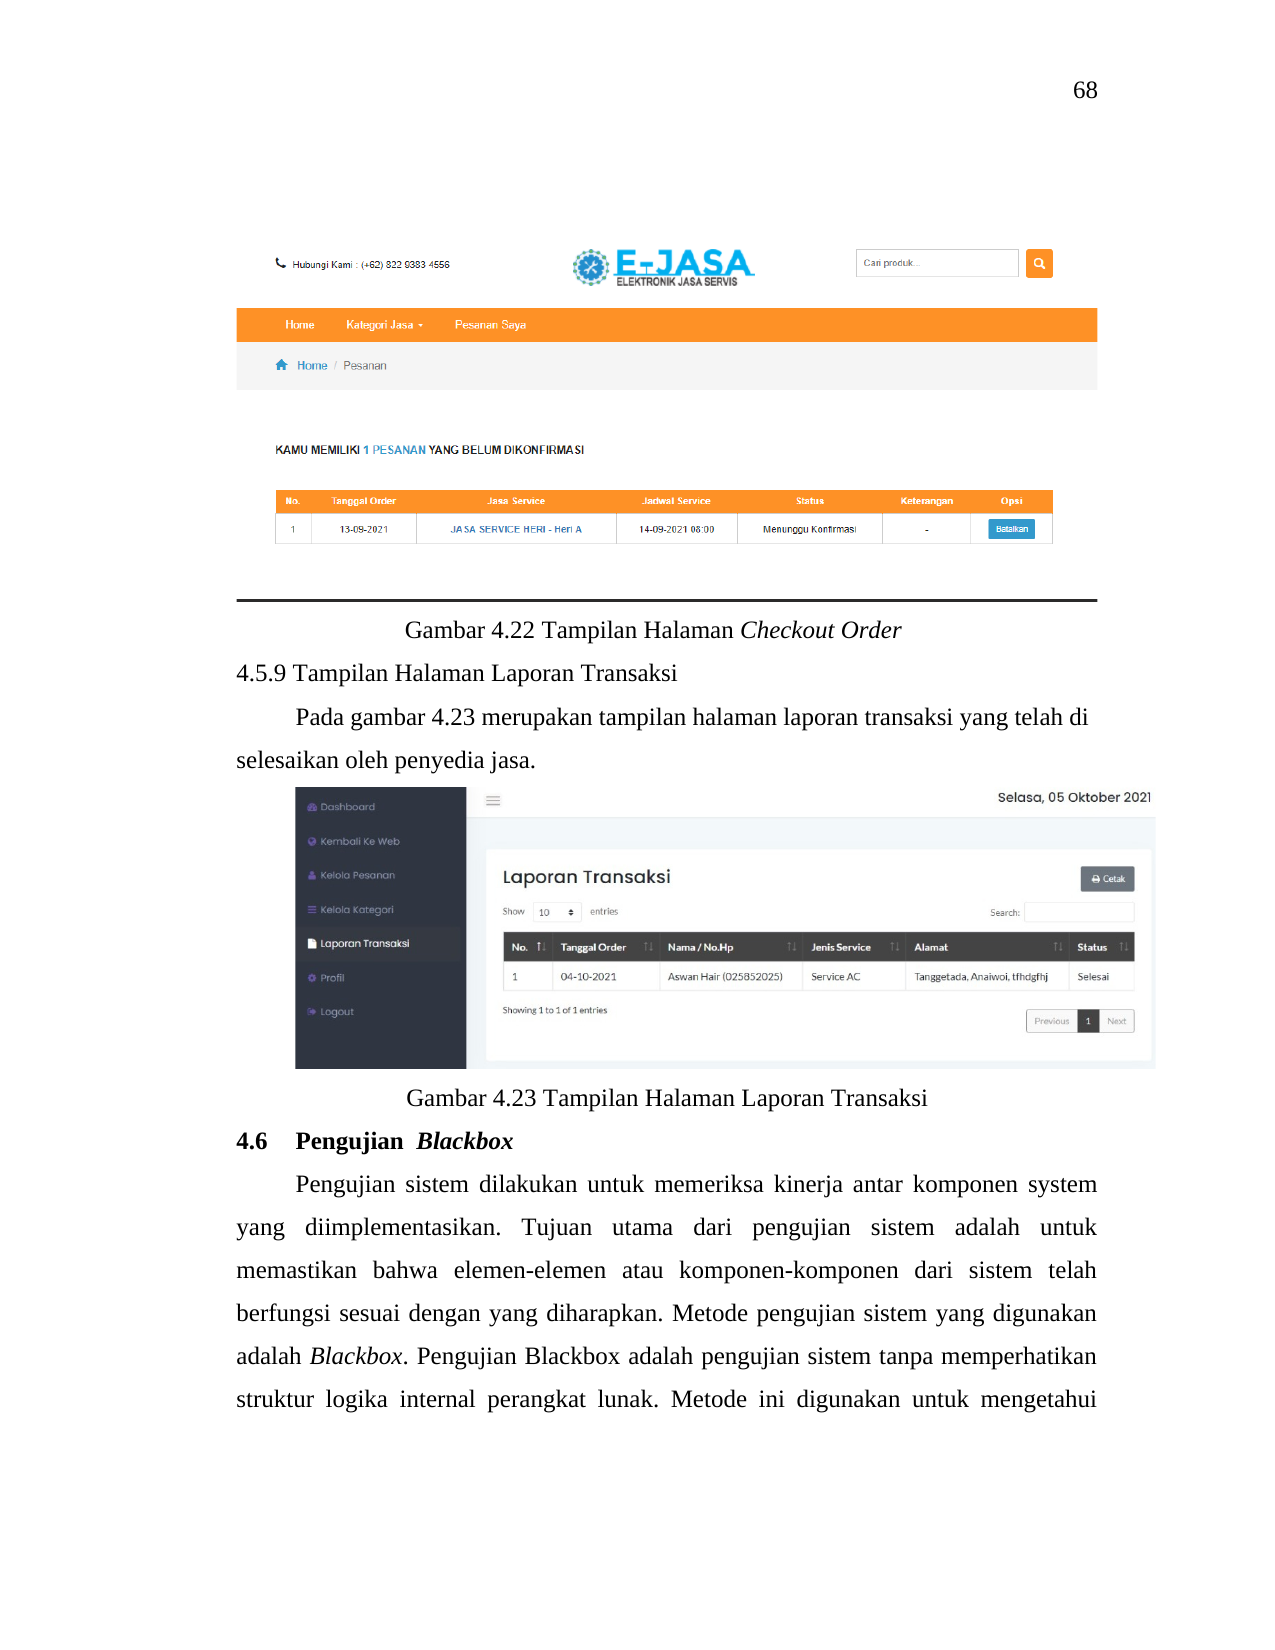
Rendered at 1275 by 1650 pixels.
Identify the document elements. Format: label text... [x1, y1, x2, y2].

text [236, 1169, 1098, 1413]
text 4.6 Pengujian Blackbox [236, 1126, 1098, 1154]
text Gambar 4.23 Tampilan Halaman Laporan Transaksi [236, 1083, 1098, 1111]
picture [236, 236, 1098, 602]
text Pada gambar 4.23 merupakan tampilan halaman laporan transaksi yang telah di selesaikan oleh penyedia jasa. [236, 702, 1098, 773]
text Gambar 4.22 Tampilan Halaman Checkout Order [236, 615, 1098, 644]
text 4.5.9 Tampilan Halaman Laporan Transaksi [236, 658, 1098, 687]
picture [295, 787, 1156, 1069]
